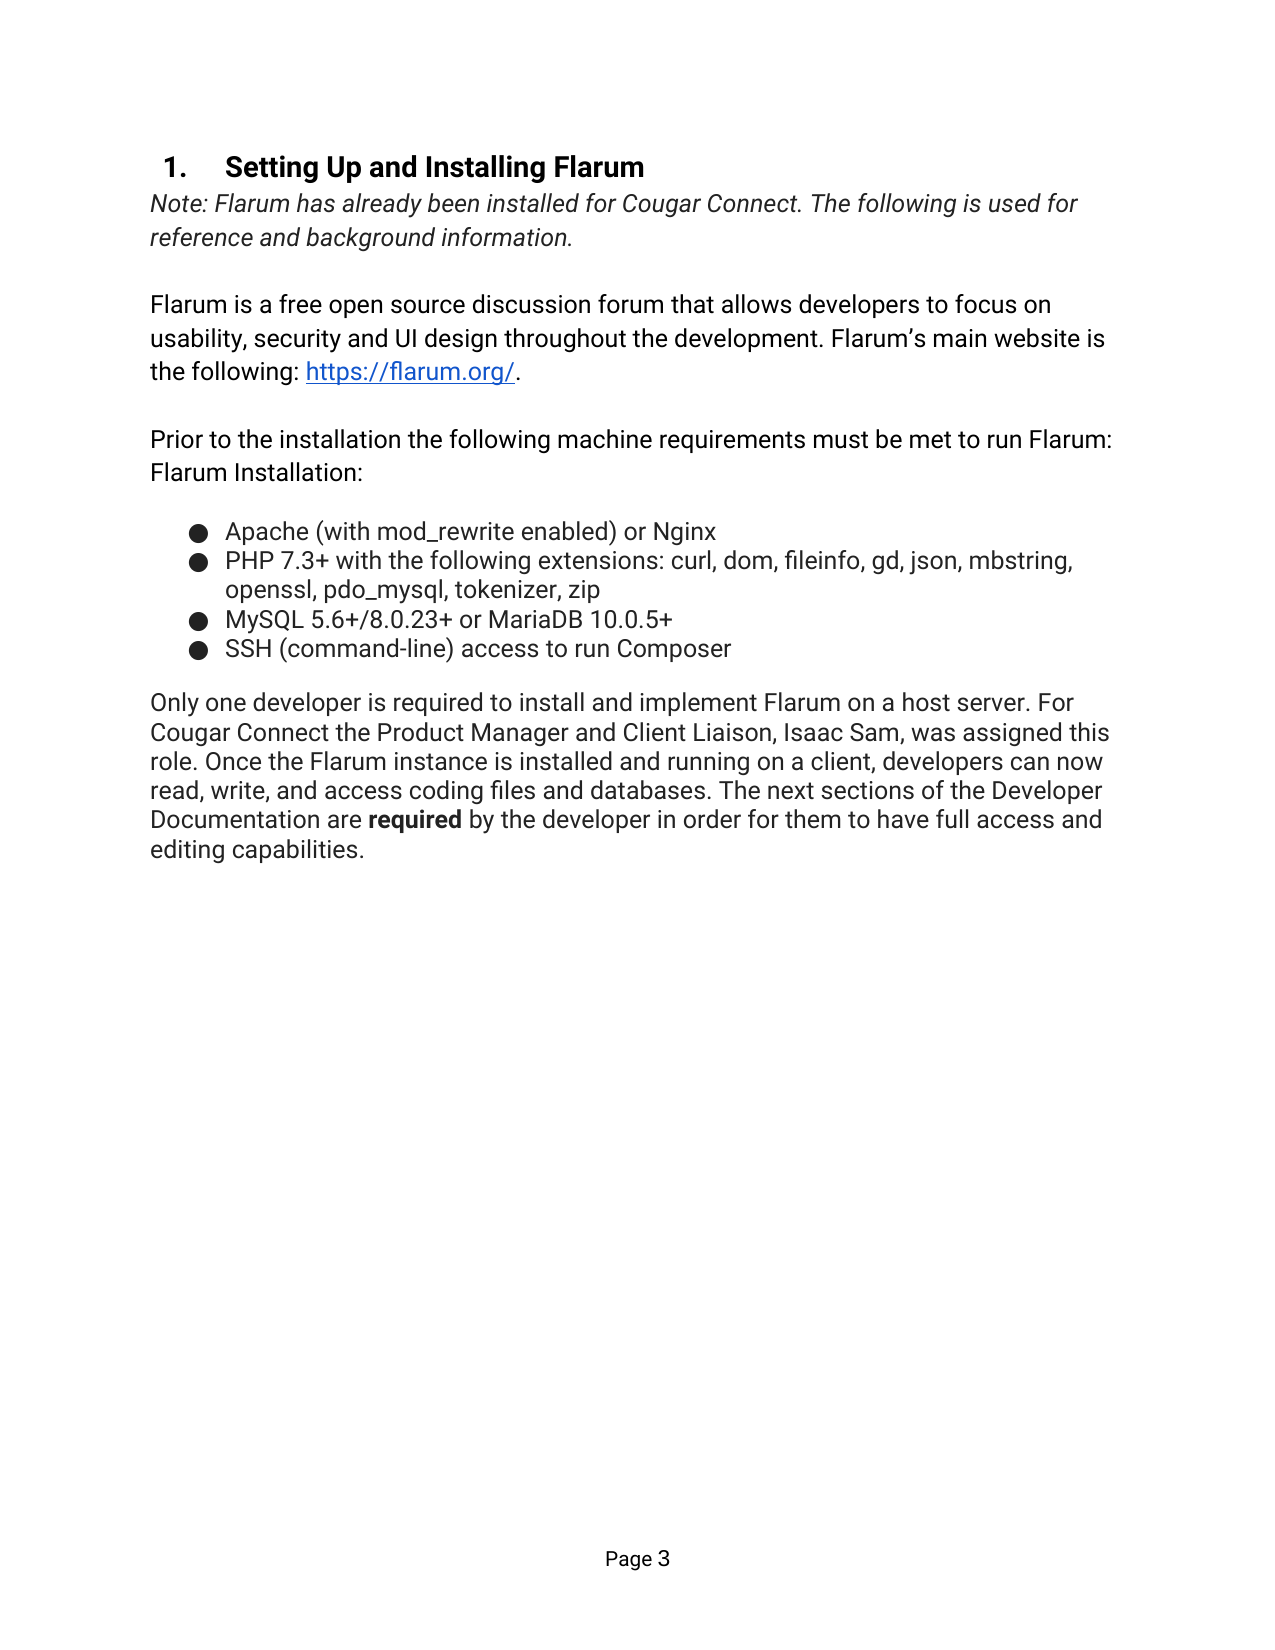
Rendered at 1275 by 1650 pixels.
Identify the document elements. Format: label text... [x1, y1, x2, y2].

text Only one developer is required to install and implement Flarum on a host server. For Cougar Connect the Product Manager and Client Liaison, Isaac Sam, was assigned this role. Once the Flarum instance is installed and running on a client, developers can now read, write, and access coding files and databases. The next sections of the Developer Documentation are required by the developer in order for them to have full access and editing capabilities. [150, 688, 1125, 864]
text Note: Flarum has already been installed for Cougar Connect. The following is used for reference and background information. [150, 189, 1125, 252]
list Setting Up and Installing Flarum [187, 150, 1125, 184]
text Flarum is a free open source discussion forum that allows developers to focus on usability, security and UI design throughout the development. Flarum’s main website is the following: https://flarum.org/. [150, 290, 1125, 387]
list MySQL 5.6+/8.0.23+ or MariaDB 10.0.5+ [187, 605, 1125, 634]
list SSH (command-line) access to run Composer [187, 634, 1125, 663]
list Apache (with mod_rewrite enabled) or Nginx [187, 517, 1125, 546]
list PHP 7.3+ with the following extensions: curl, dom, fileinfo, gd, json, mbstring, openssl, pdo_mysql, tokenizer, zip [187, 546, 1125, 605]
text Prior to the installation the following machine requirements must be met to run Flarum: Flarum Installation: [150, 425, 1125, 488]
